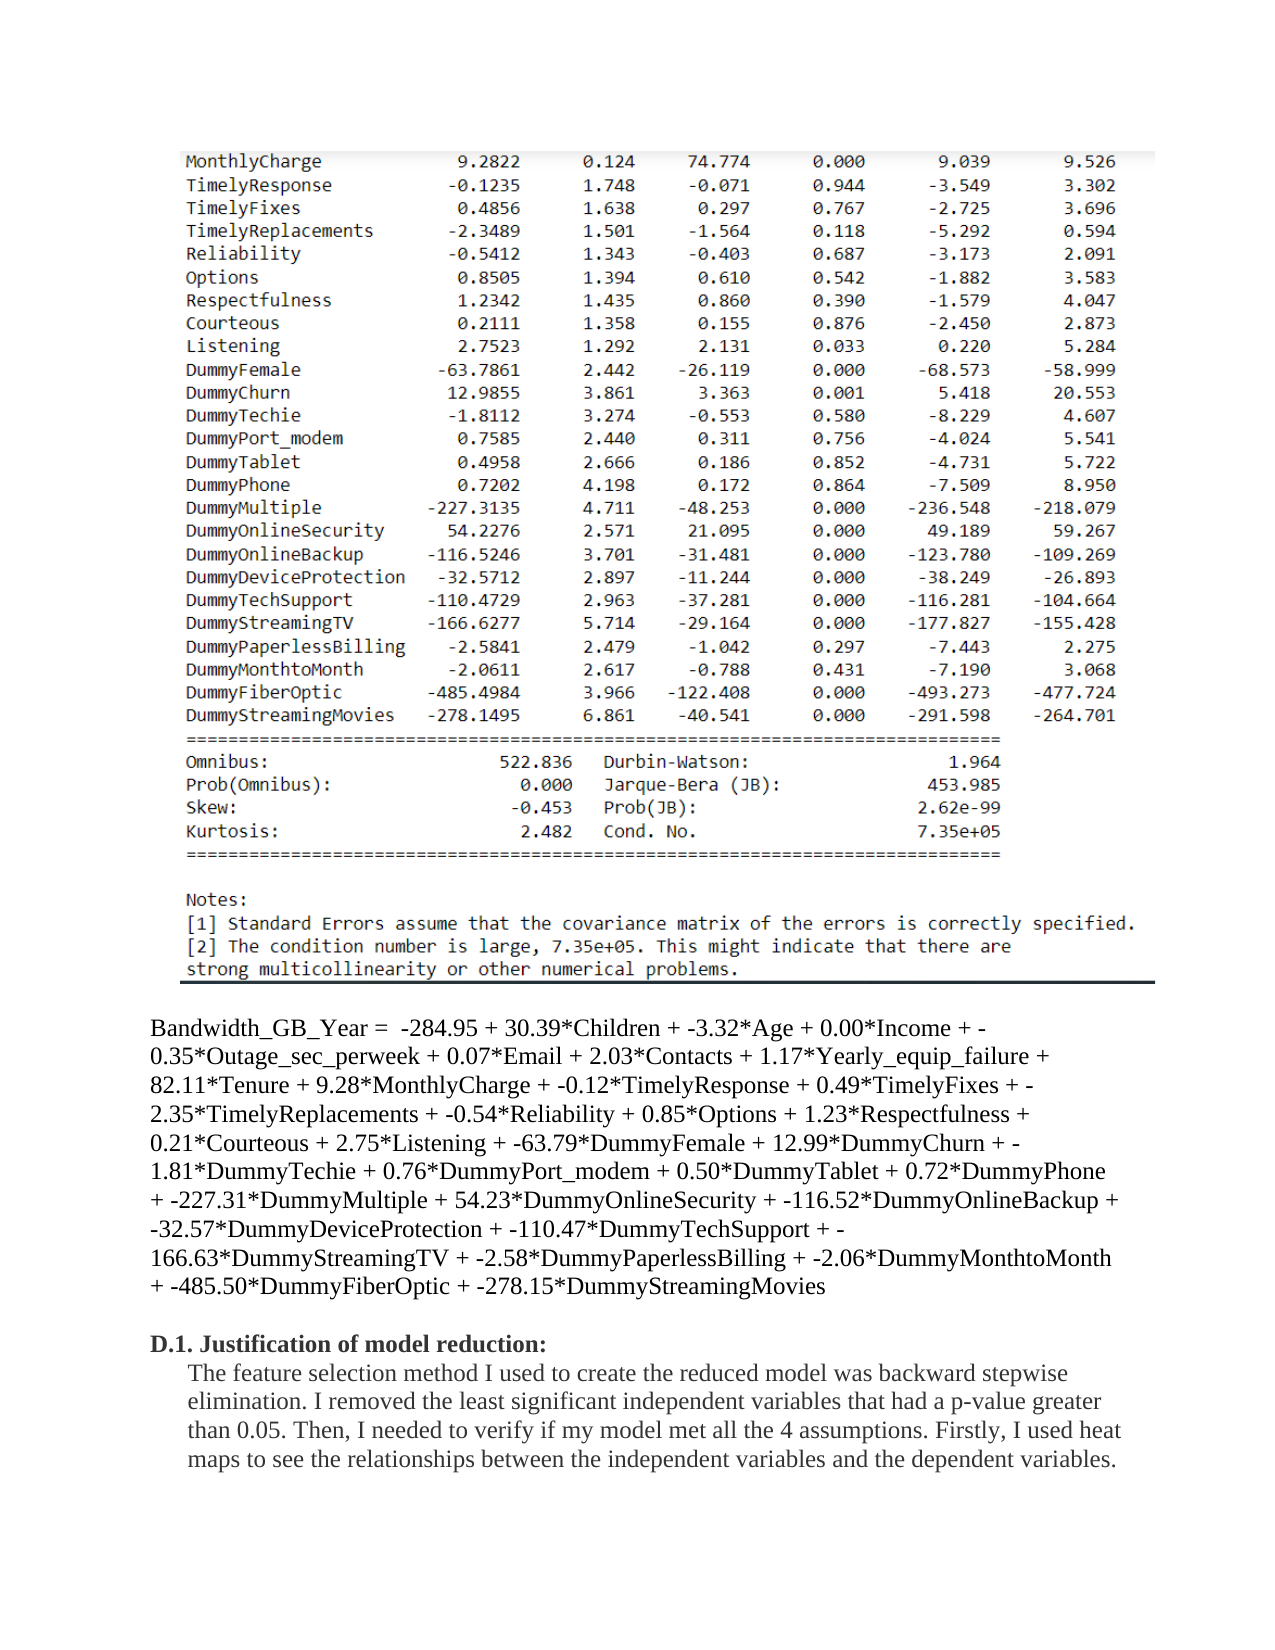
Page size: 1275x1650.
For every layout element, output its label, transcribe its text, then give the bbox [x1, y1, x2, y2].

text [187, 1358, 1125, 1473]
picture [180, 150, 1155, 984]
text D.1. Justification of model reduction: [150, 1329, 1125, 1358]
text Bandwidth_GB_Year = -284.95 + 30.39*Children + -3.32*Age + 0.00*Income + -0.35*Outage_sec_perweek + 0.07*Email + 2.03*Contacts + 1.17*Yearly_equip_failure + 82.11*Tenure + 9.28*MonthlyCharge + -0.12*TimelyResponse + 0.49*TimelyFixes + -2.35*TimelyReplacements + -0.54*Reliability + 0.85*Options + 1.23*Respectfulness + 0.21*Courteous + 2.75*Listening + -63.79*DummyFemale + 12.99*DummyChurn + -1.81*DummyTechie + 0.76*DummyPort_modem + 0.50*DummyTablet + 0.72*DummyPhone + -227.31*DummyMultiple + 54.23*DummyOnlineSecurity + -116.52*DummyOnlineBackup + -32.57*DummyDeviceProtection + -110.47*DummyTechSupport + -166.63*DummyStreamingTV + -2.58*DummyPaperlessBilling + -2.06*DummyMonthtoMonth + -485.50*DummyFiberOptic + -278.15*DummyStreamingMovies [150, 1013, 1125, 1300]
